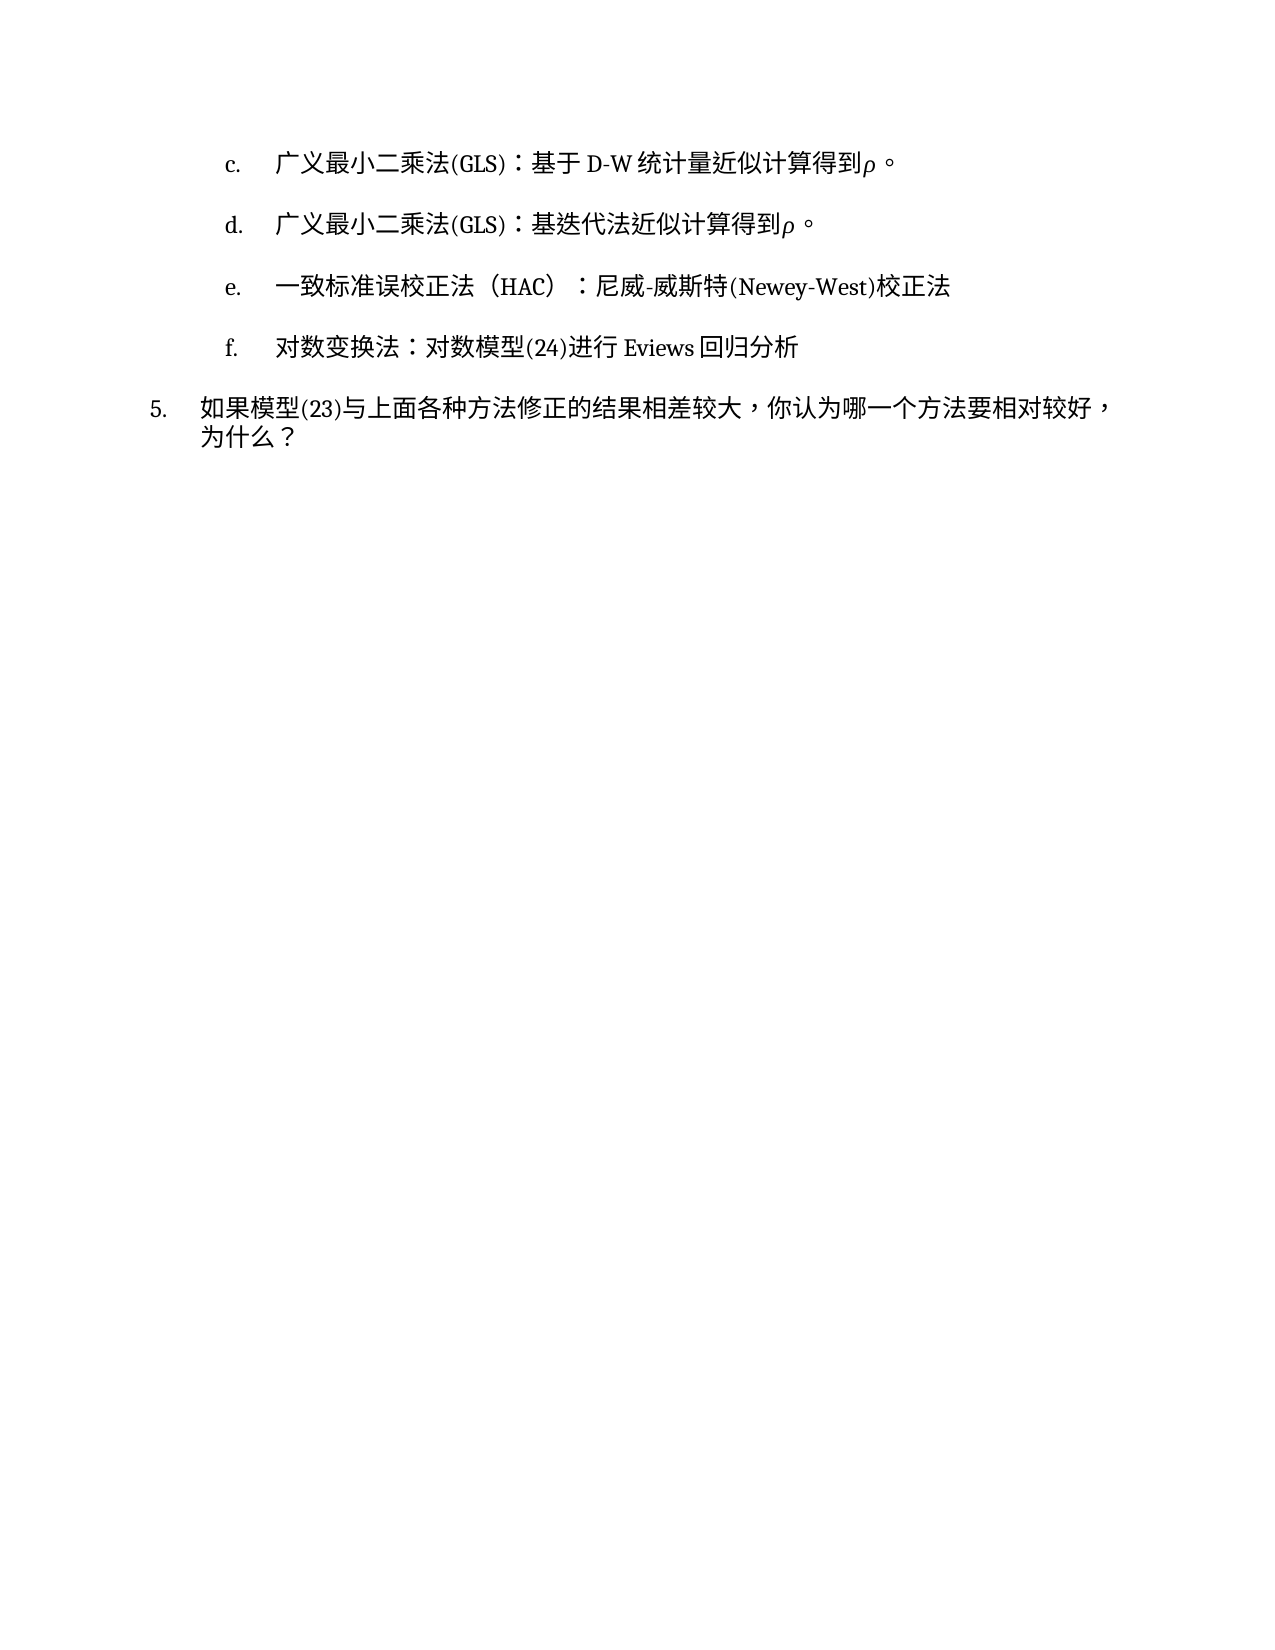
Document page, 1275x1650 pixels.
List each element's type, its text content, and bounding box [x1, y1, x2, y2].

list 如果模型(23)与上面各种方法修正的结果相差较大，你认为哪一个方法要相对较好，为什么？ [150, 395, 1125, 452]
list 广义最小二乘法(GLS)：基于D-W统计量近似计算得到。 [225, 150, 1125, 207]
list 广义最小二乘法(GLS)：基迭代法近似计算得到。 [225, 211, 1125, 269]
list 对数变换法：对数模型(24)进行Eviews回归分析 [225, 334, 1125, 391]
list 一致标准误校正法（HAC）：尼威-威斯特(Newey-West)校正法 [225, 272, 1125, 330]
